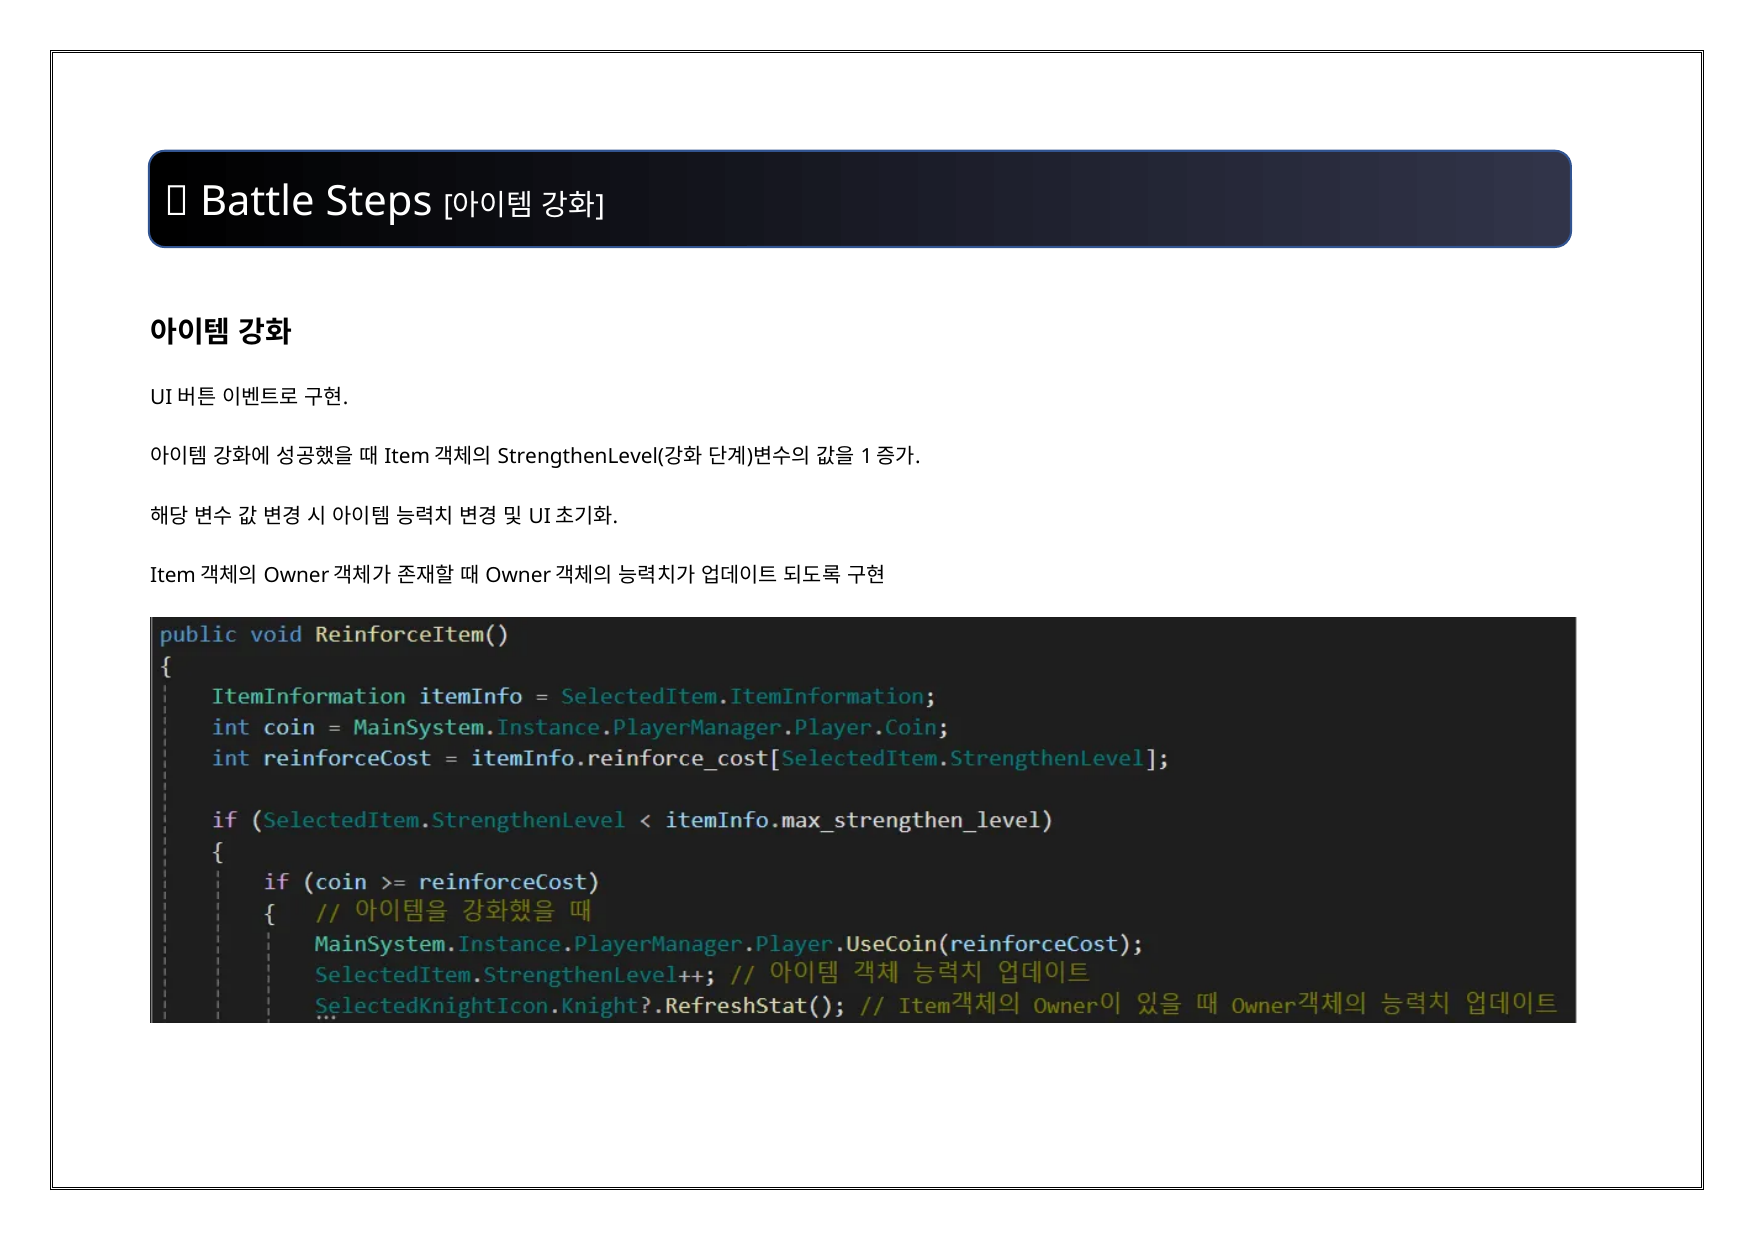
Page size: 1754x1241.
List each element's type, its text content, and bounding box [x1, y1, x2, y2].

text 아이템 강화에 성공했을 때 Item객체의 StrengthenLevel(강화 단계)변수의 값을 1증가. [150, 439, 1577, 470]
text UI 버튼 이벤트로 구현. [150, 380, 1577, 410]
text 아이템 강화 [150, 308, 1577, 351]
text Item객체의 Owner객체가 존재할 때 Owner객체의 능력치가 업데이트 되도록 구현 [150, 558, 1577, 589]
text 해당 변수 값 변경 시 아이템 능력치 변경 및 UI초기화. [150, 499, 1577, 529]
picture [150, 617, 1577, 1023]
